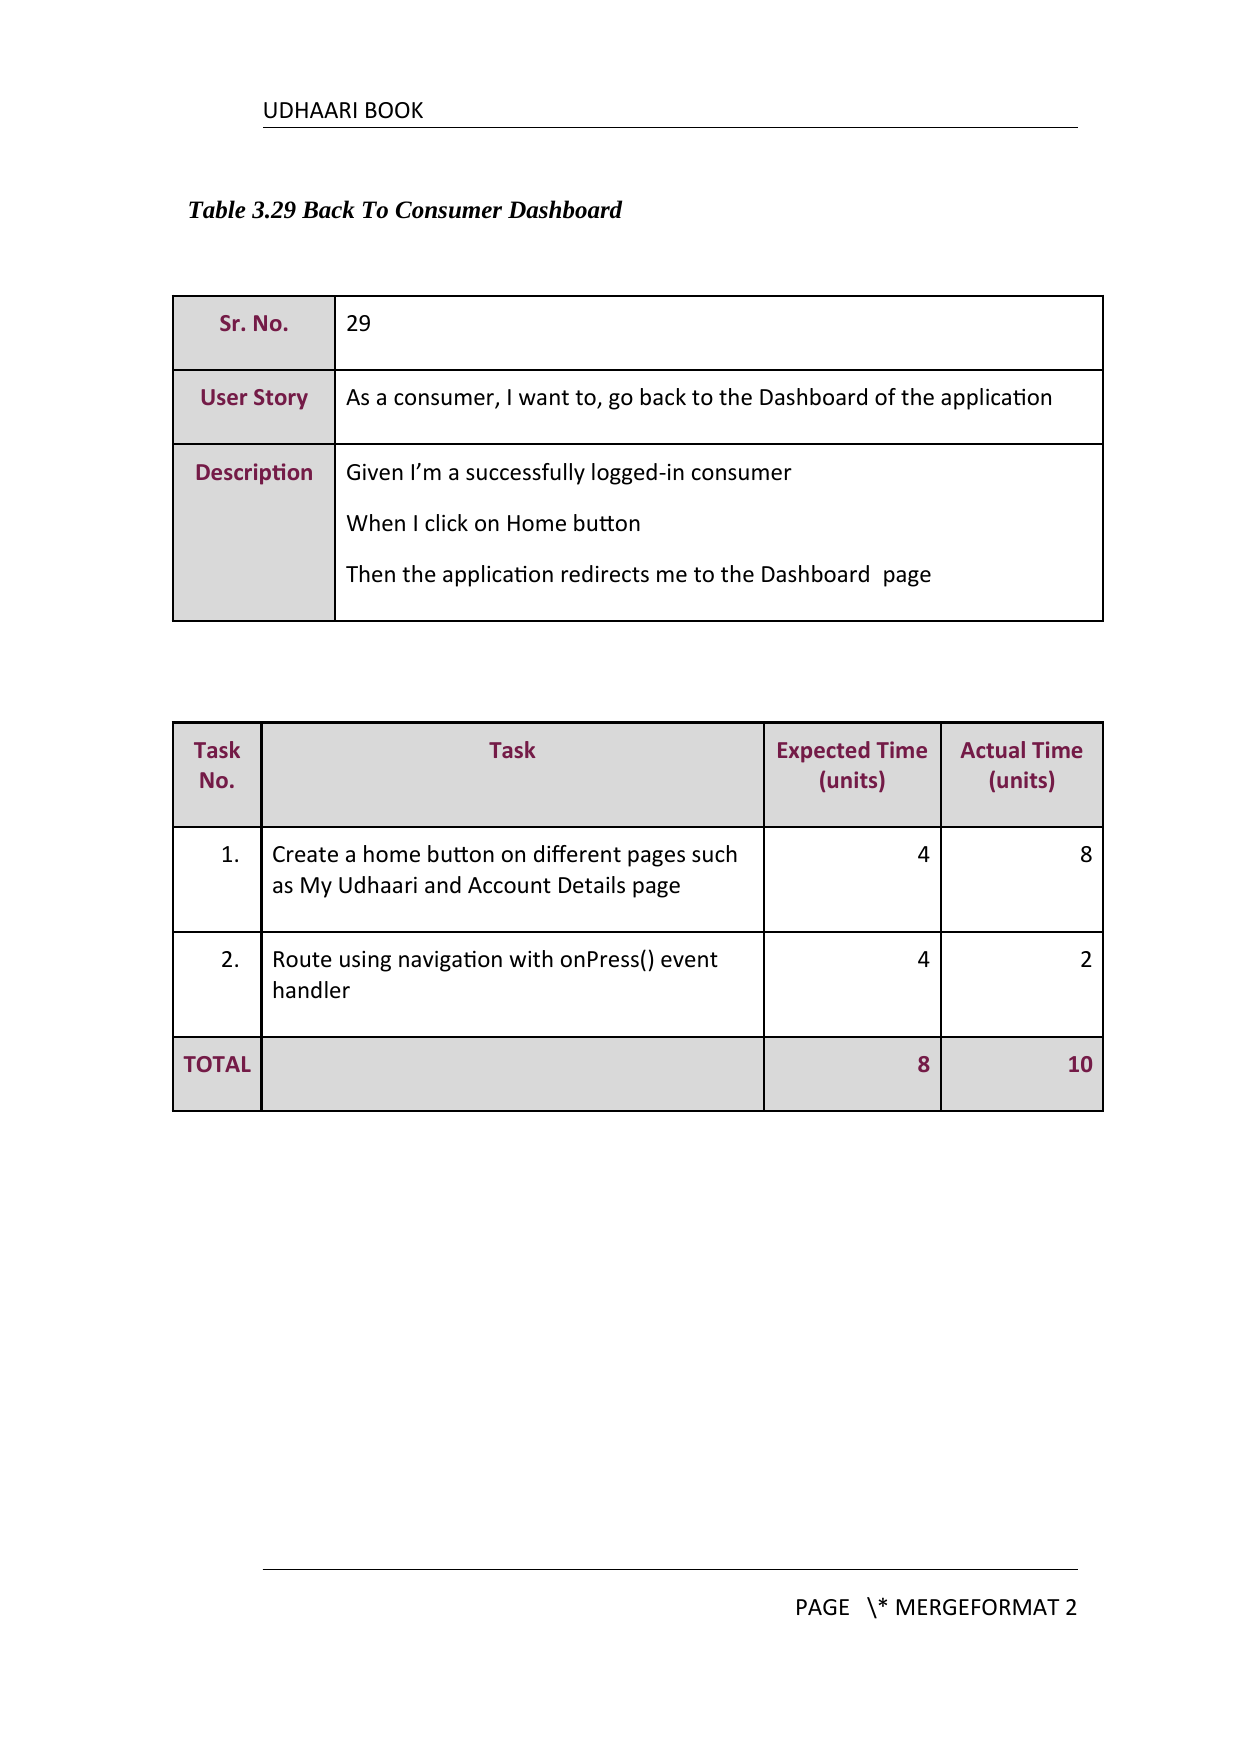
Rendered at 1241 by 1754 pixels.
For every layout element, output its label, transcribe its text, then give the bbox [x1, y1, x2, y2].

table_header Expected Time (units) [765, 724, 940, 826]
table_cell 4 [765, 828, 940, 931]
table_header Sr. No. [174, 297, 334, 369]
table_cell [263, 1038, 763, 1110]
table_cell 4 [765, 933, 940, 1036]
table_cell 8 [765, 1038, 940, 1110]
table_cell 10 [942, 1038, 1102, 1110]
table_header Task [263, 724, 763, 826]
table_cell User Story [174, 371, 334, 443]
table_cell Route using navigation with onPress() event handler [263, 933, 763, 1036]
table_cell 8 [942, 828, 1102, 931]
text Table 3.29 Back To Consumer Dashboard [187, 195, 1078, 224]
table_header 29 [336, 297, 1102, 369]
table_cell TOTAL [174, 1038, 260, 1110]
table_header Actual Time (units) [942, 724, 1102, 826]
table_cell 2 [942, 933, 1102, 1036]
table_cell As a consumer, I want to, go back to the Dashboard of the application [336, 371, 1102, 443]
table_cell [174, 933, 260, 1036]
table_header Task No. [174, 724, 260, 826]
table_cell Description [174, 445, 334, 620]
table_cell [174, 828, 260, 931]
table_cell Create a home button on different pages such as My Udhaari and Account Details page [263, 828, 763, 931]
table_cell Given I’m a successfully logged-in consumer When I click on Home button Then the application redirects me to the Dashboard page [336, 445, 1102, 620]
